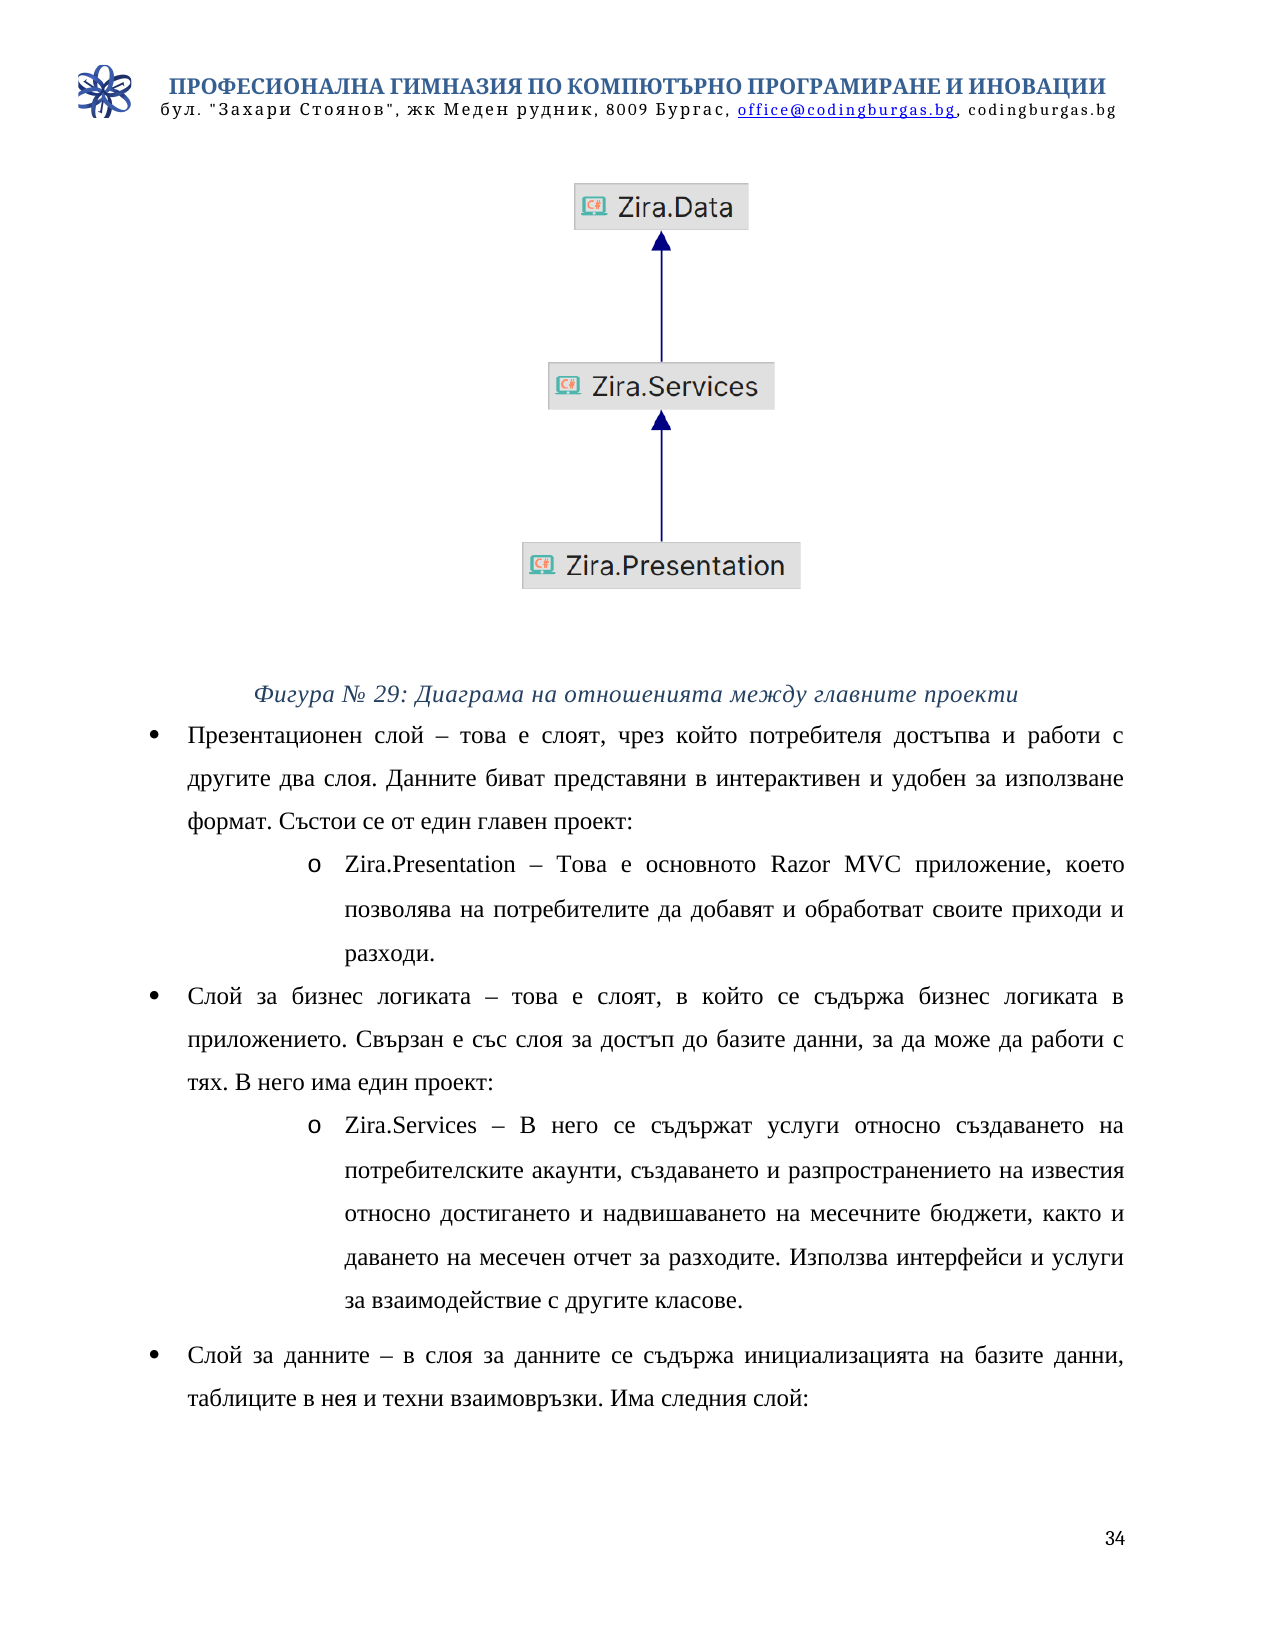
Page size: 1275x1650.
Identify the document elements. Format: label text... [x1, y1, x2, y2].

list Презентационен слой – това е слоят, чрез който потребителя достъпва и работи с другите два слоя. Данните биват представяни в интерактивен и удобен за използване формат. Състои се от един главен проект: [150, 720, 1125, 835]
list Слой за данните – в слоя за данните се съдържа инициализацията на базите данни, таблиците в нея и техни взаимовръзки. Има следния слой: [150, 1340, 1125, 1412]
list Слой за бизнес логиката – това е слоят, в който се съдържа бизнес логиката в приложението. Свързан е със слоя за достъп до базите данни, за да може да работи с тях. В него има един проект: [150, 981, 1125, 1096]
picture [488, 150, 831, 623]
picture [78, 64, 132, 118]
list Zira.Services – В него се съдържат услуги относно създаването на потребителските акаунти, създаването и разпространението на известия относно достигането и надвишаването на месечните бюджети, както и даването на месечен отчет за разходите. Използва интерфейси и услуги за взаимодействие с другите класове. [307, 1110, 1125, 1313]
list Zira.Presentation – Това е основното Razor MVC приложение, което позволява на потребителите да добавят и обработват своите приходи и разходи. [307, 849, 1125, 966]
